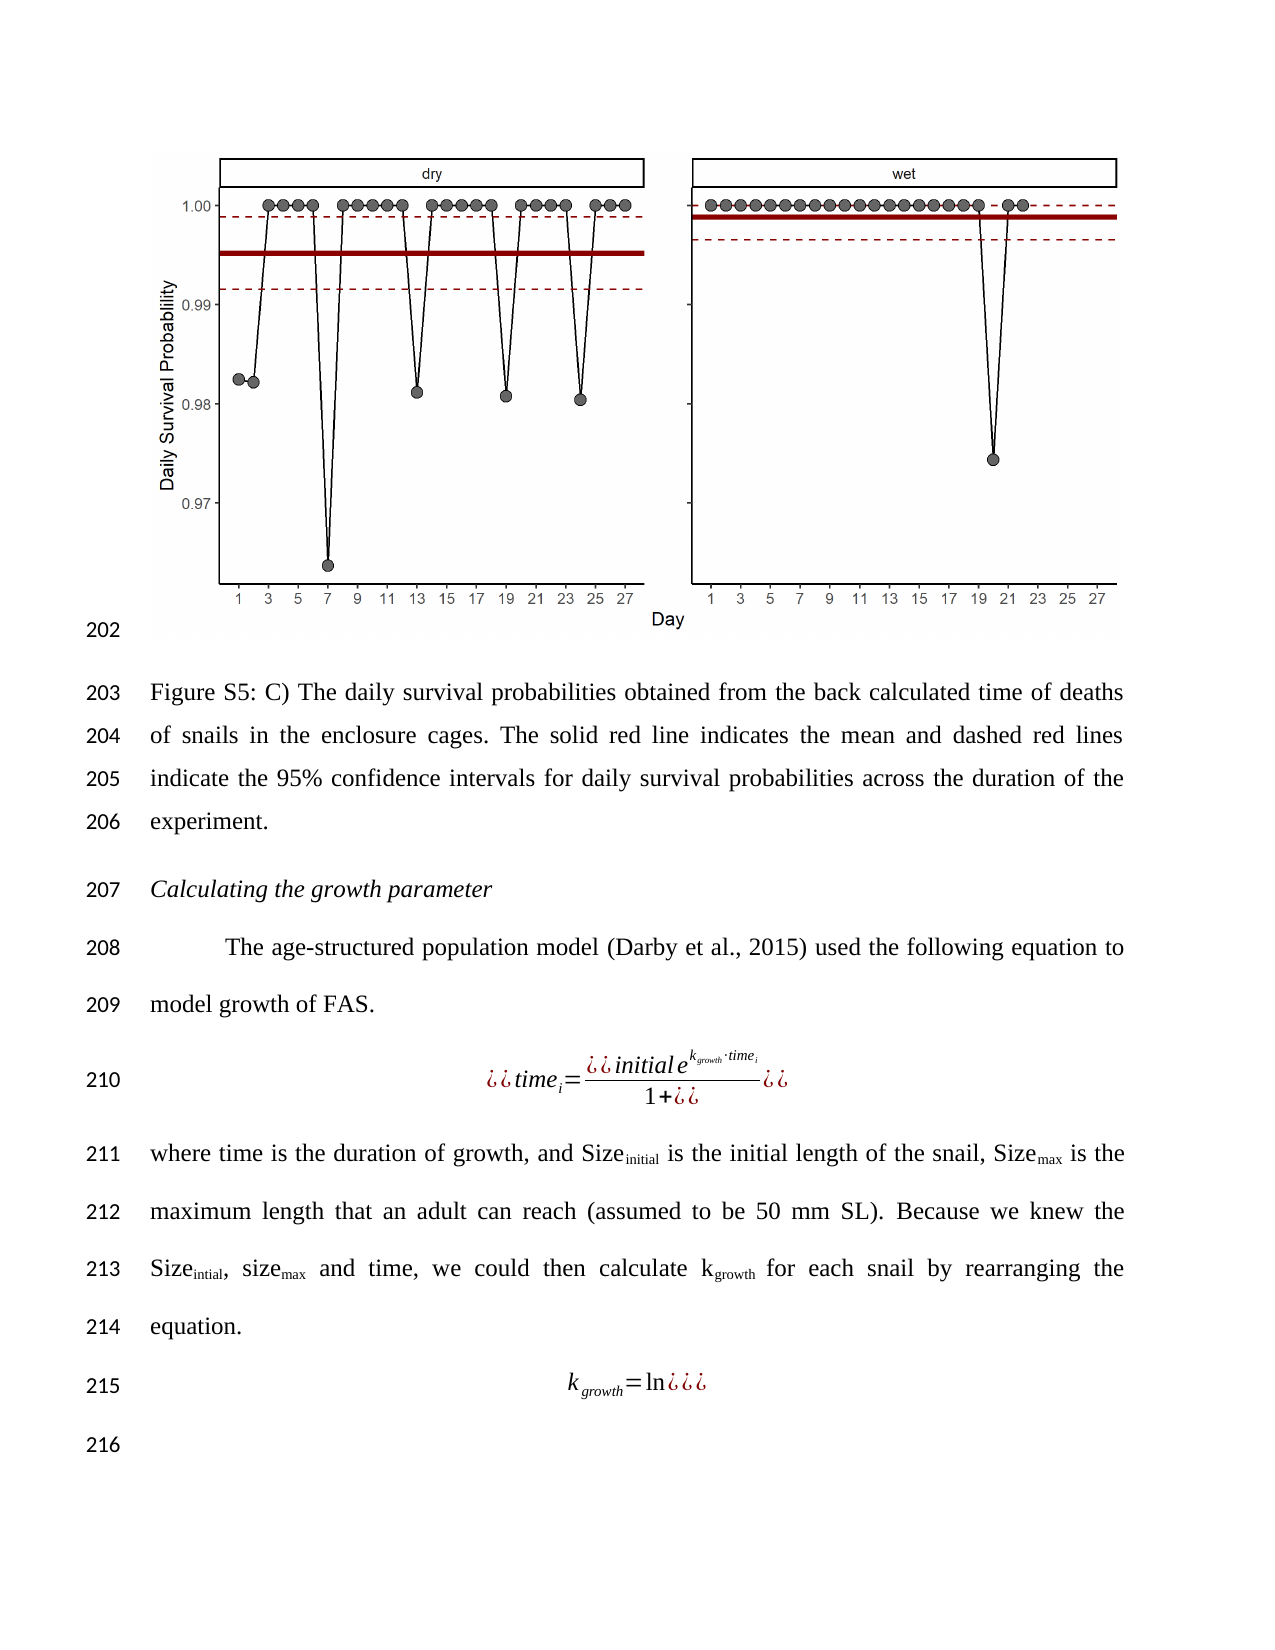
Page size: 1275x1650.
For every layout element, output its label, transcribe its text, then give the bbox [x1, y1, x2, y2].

text where time is the duration of growth, and Sizeinitial is the initial length of the snail, Sizemax is the maximum length that an adult can reach (assumed to be 50 mm SL). Because we knew the Sizeintial, sizemax and time, we could then calculate kgrowth for each snail by rearranging the equation. [150, 1138, 1125, 1340]
text Figure S5: C) The daily survival probabilities obtained from the back calculated time of deaths of snails in the enclosure cages. The solid red line indicates the mean and dashed red lines indicate the 95% confidence intervals for daily survival probabilities across the duration of the experiment. [150, 677, 1125, 835]
subtitle Calculating the growth parameter [150, 874, 1125, 903]
text The age-structured population model (Darby et al., 2015) used the following equation to model growth of FAS. [150, 932, 1125, 1018]
picture [150, 150, 1125, 638]
